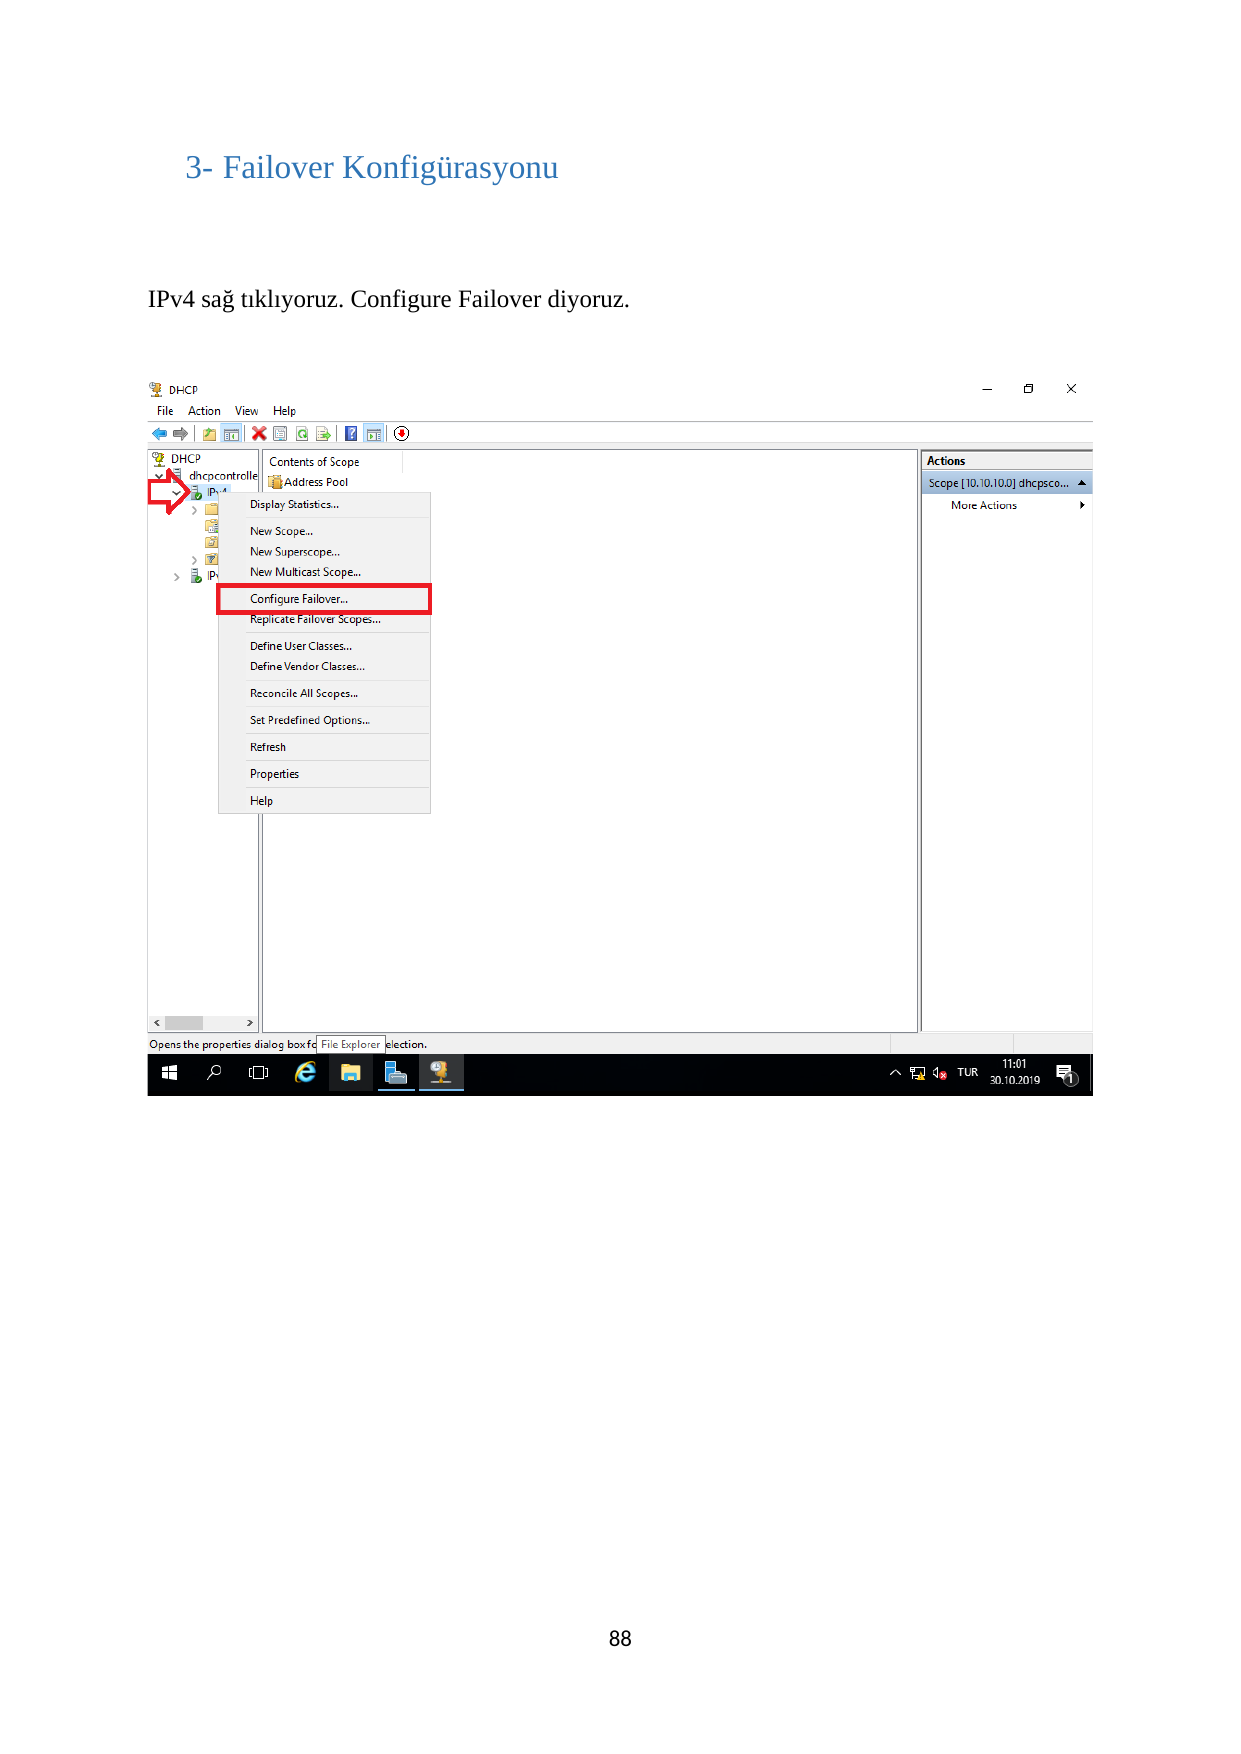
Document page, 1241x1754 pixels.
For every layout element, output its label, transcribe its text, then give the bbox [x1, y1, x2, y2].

picture [147, 379, 1093, 1096]
subtitle Failover Konfigürasyonu [185, 148, 1093, 186]
text IPv4 sağ tıklıyoruz. Configure Failover diyoruz. [148, 284, 1093, 313]
